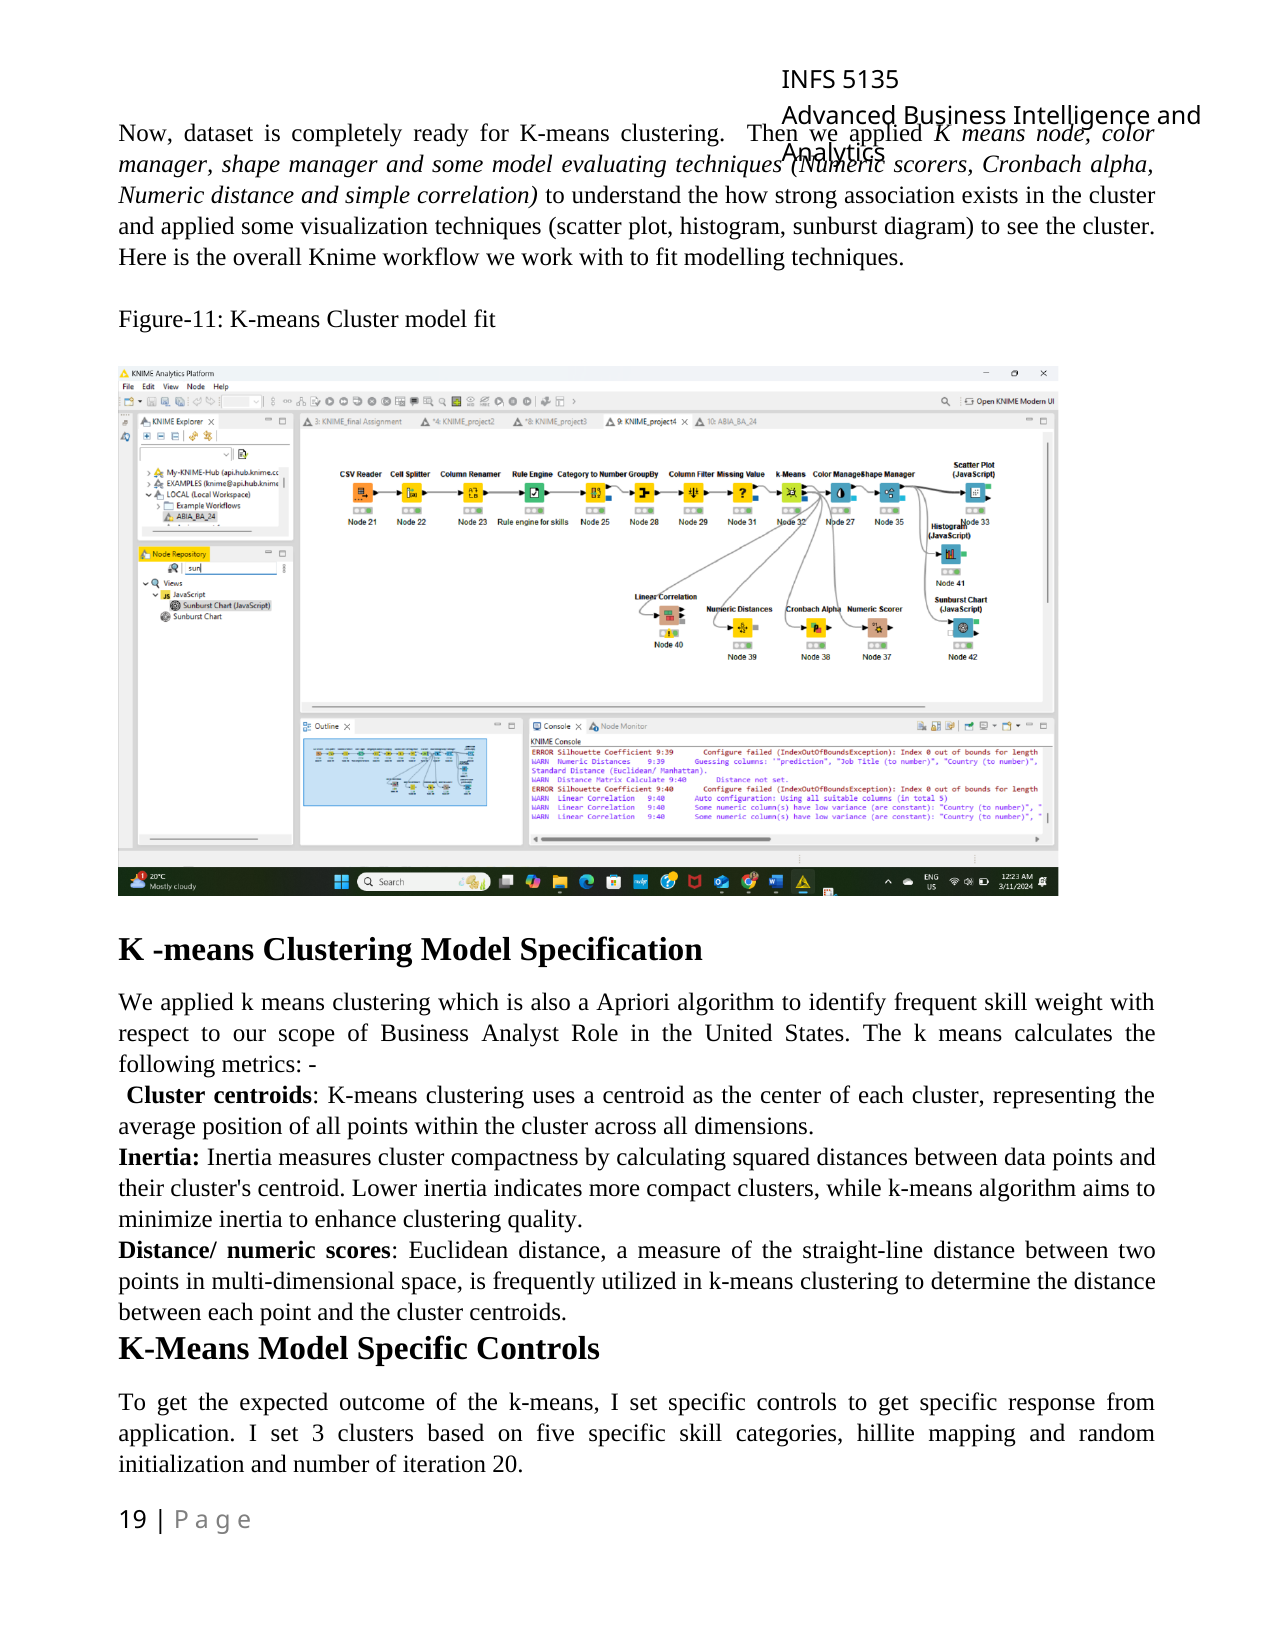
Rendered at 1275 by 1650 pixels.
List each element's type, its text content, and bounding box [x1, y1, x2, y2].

picture [118, 366, 1059, 896]
text Now, dataset is completely ready for K-means clustering. Then we applied K means node, color manager, shape manager and some model evaluating techniques (Numeric scorers, Cronbach alpha, Numeric distance and simple correlation) to understand the how strong association exists in the cluster and applied some visualization techniques (scatter plot, histogram, sunburst diagram) to see the cluster. Here is the overall Knime workflow we work with to fit modelling techniques. [118, 118, 1157, 271]
text Inertia: Inertia measures cluster compactness by calculating squared distances between data points and their cluster's centroid. Lower inertia indicates more compact clusters, while k-means algorithm aims to minimize inertia to enhance clustering quality. [118, 1142, 1157, 1233]
text We applied k means clustering which is also a Apriori algorithm to identify frequent skill weight with respect to our scope of Business Analyst Role in the United States. The k means calculates the following metrics: - [118, 987, 1157, 1078]
subtitle K-Means Model Specific Controls [118, 1328, 1157, 1367]
text Cluster centroids: K-means clustering uses a centroid as the center of each cluster, representing the average position of all points within the cluster across all dimensions. [118, 1080, 1157, 1140]
text Distance/ numeric scores: Euclidean distance, a measure of the straight-line distance between two points in multi-dimensional space, is frequently utilized in k-means clustering to determine the distance between each point and the cluster centroids. [118, 1235, 1157, 1326]
text Figure-11: K-means Cluster model fit [118, 304, 1157, 333]
subtitle K -means Clustering Model Specification [118, 929, 1157, 967]
text To get the expected outcome of the k-means, I set specific controls to get specific response from application. I set 3 clusters based on five specific skill categories, hillite mapping and random initialization and number of iteration 20. [118, 1387, 1157, 1477]
